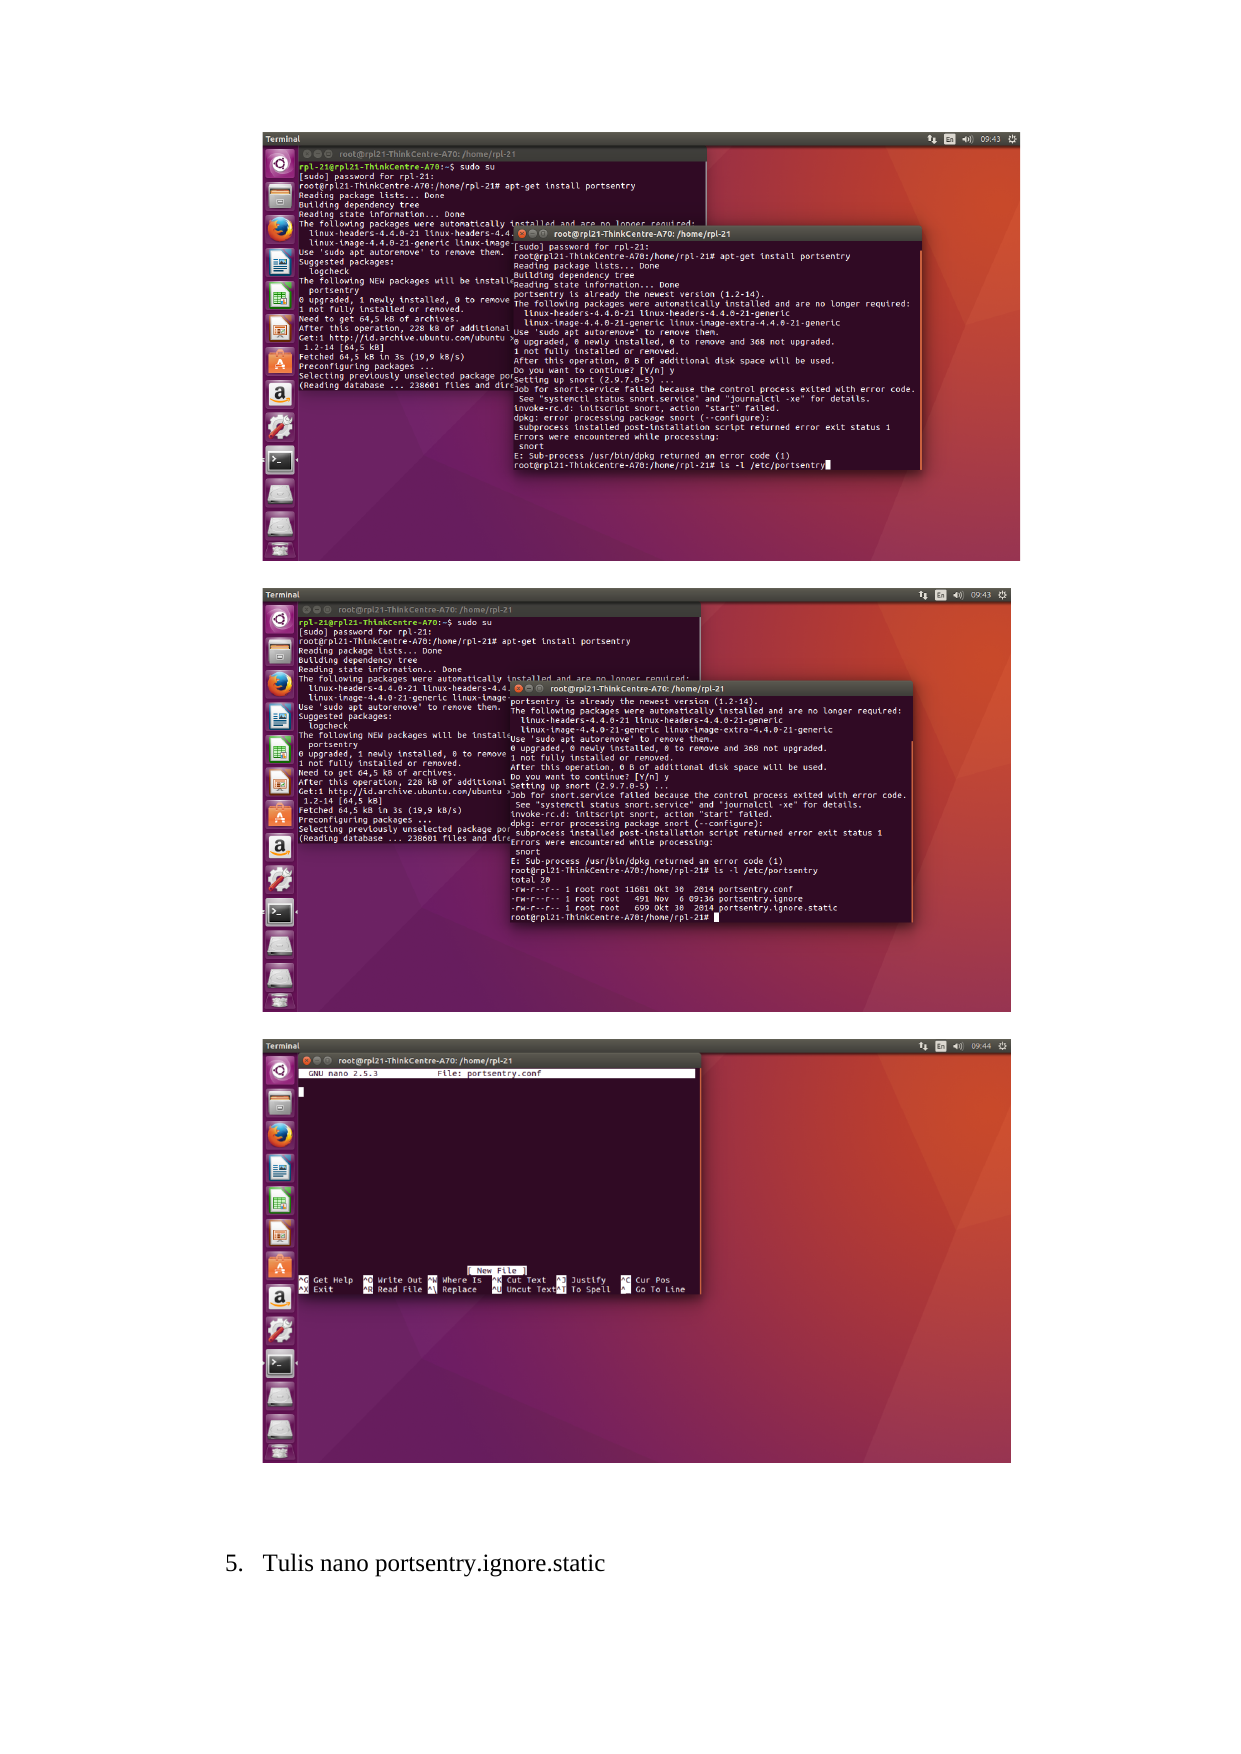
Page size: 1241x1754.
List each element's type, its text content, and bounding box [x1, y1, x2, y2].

picture [262, 1039, 1011, 1463]
list Tulis nano portsentry.ignore.static [225, 1548, 1090, 1577]
picture [262, 132, 1021, 561]
picture [262, 588, 1011, 1012]
